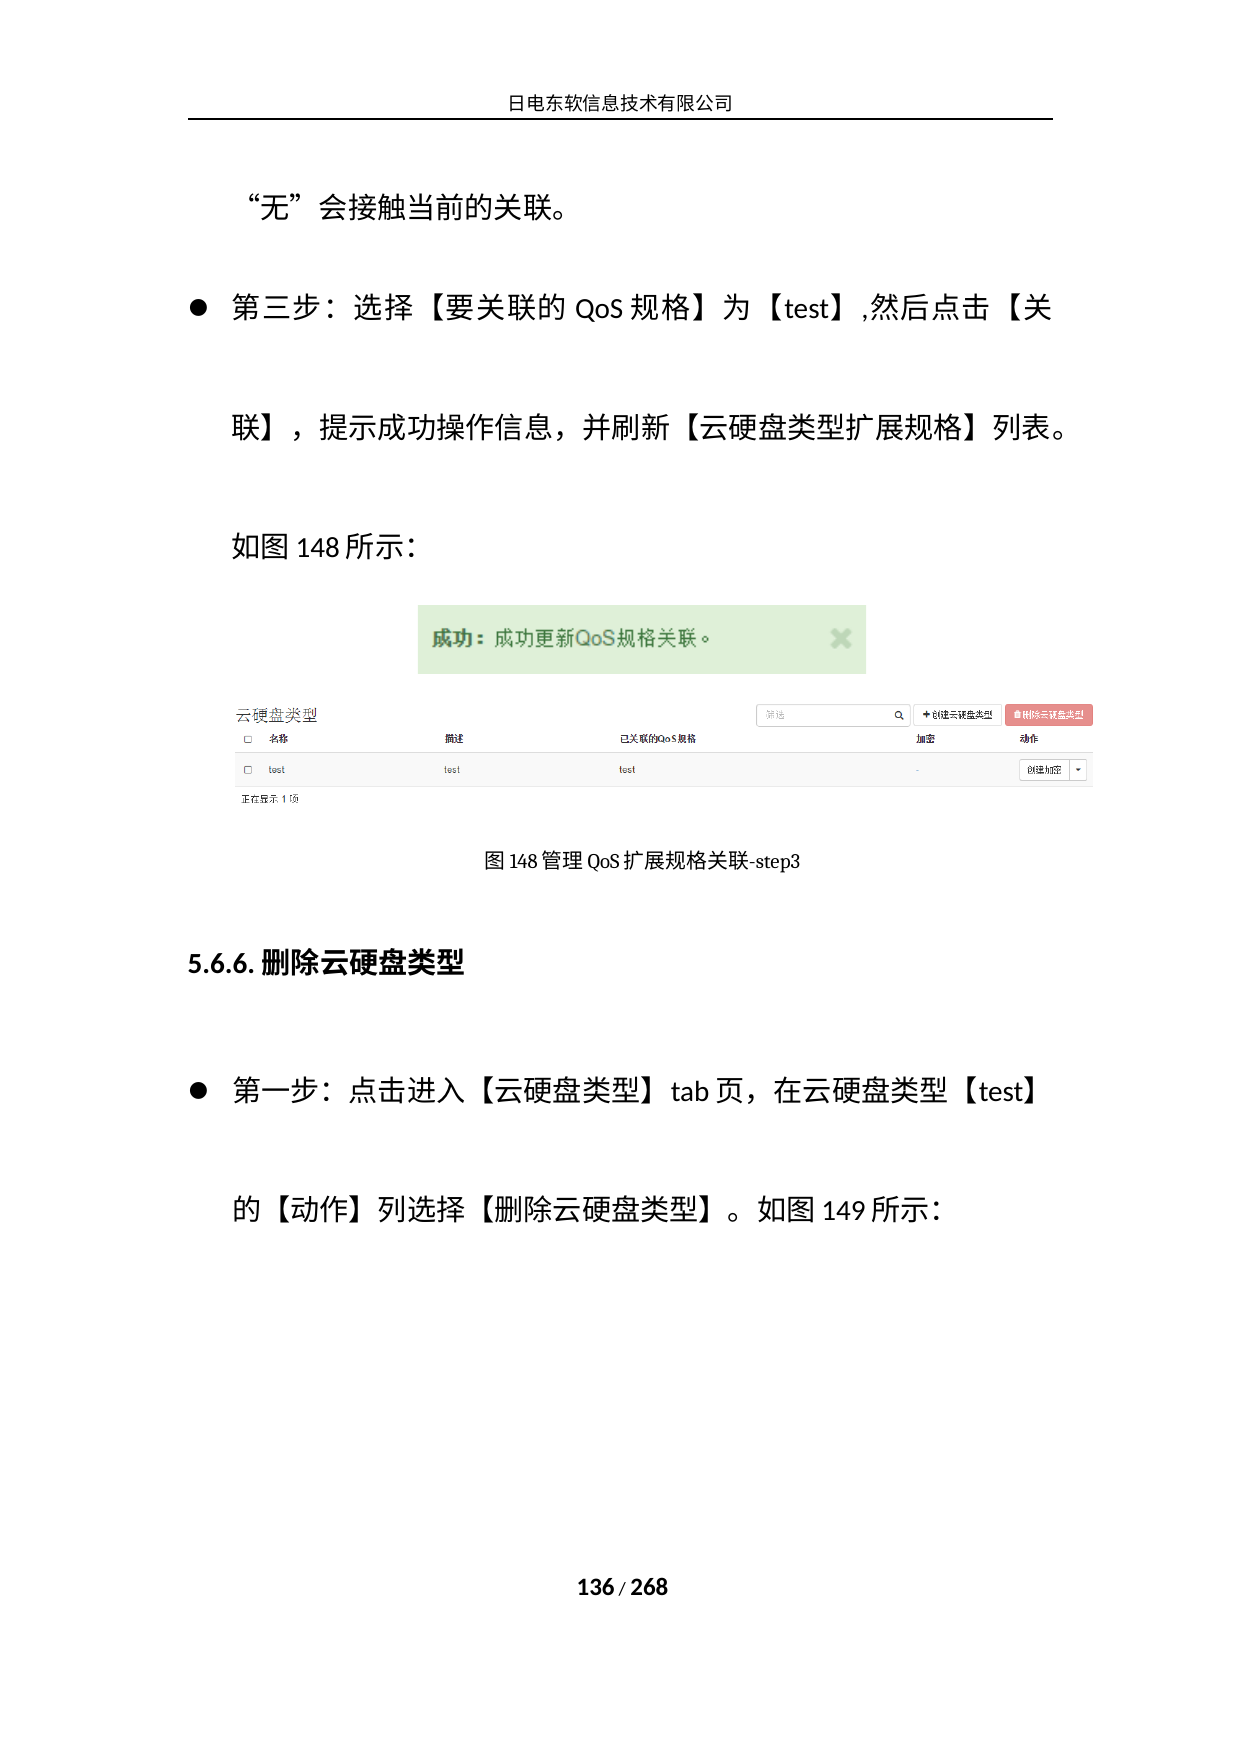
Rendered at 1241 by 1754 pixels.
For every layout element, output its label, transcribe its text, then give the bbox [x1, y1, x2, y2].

subtitle 删除云硬盘类型 [187, 921, 1053, 1001]
text 图 148管理QoS扩展规格关联-step3 [231, 839, 1053, 879]
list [187, 166, 1053, 245]
picture [417, 605, 867, 674]
list 第一步：点击进入【云硬盘类型】tab页，在云硬盘类型【test】的【动作】列选择【删除云硬盘类型】。如图149所示： [187, 1049, 1053, 1247]
list 第三步：选择【要关联的QoS规格】为【test】,然后点击【关联】，提示成功操作信息，并刷新【云硬盘类型扩展规格】列表。如图148所示： [187, 267, 1053, 584]
picture [231, 702, 1097, 808]
